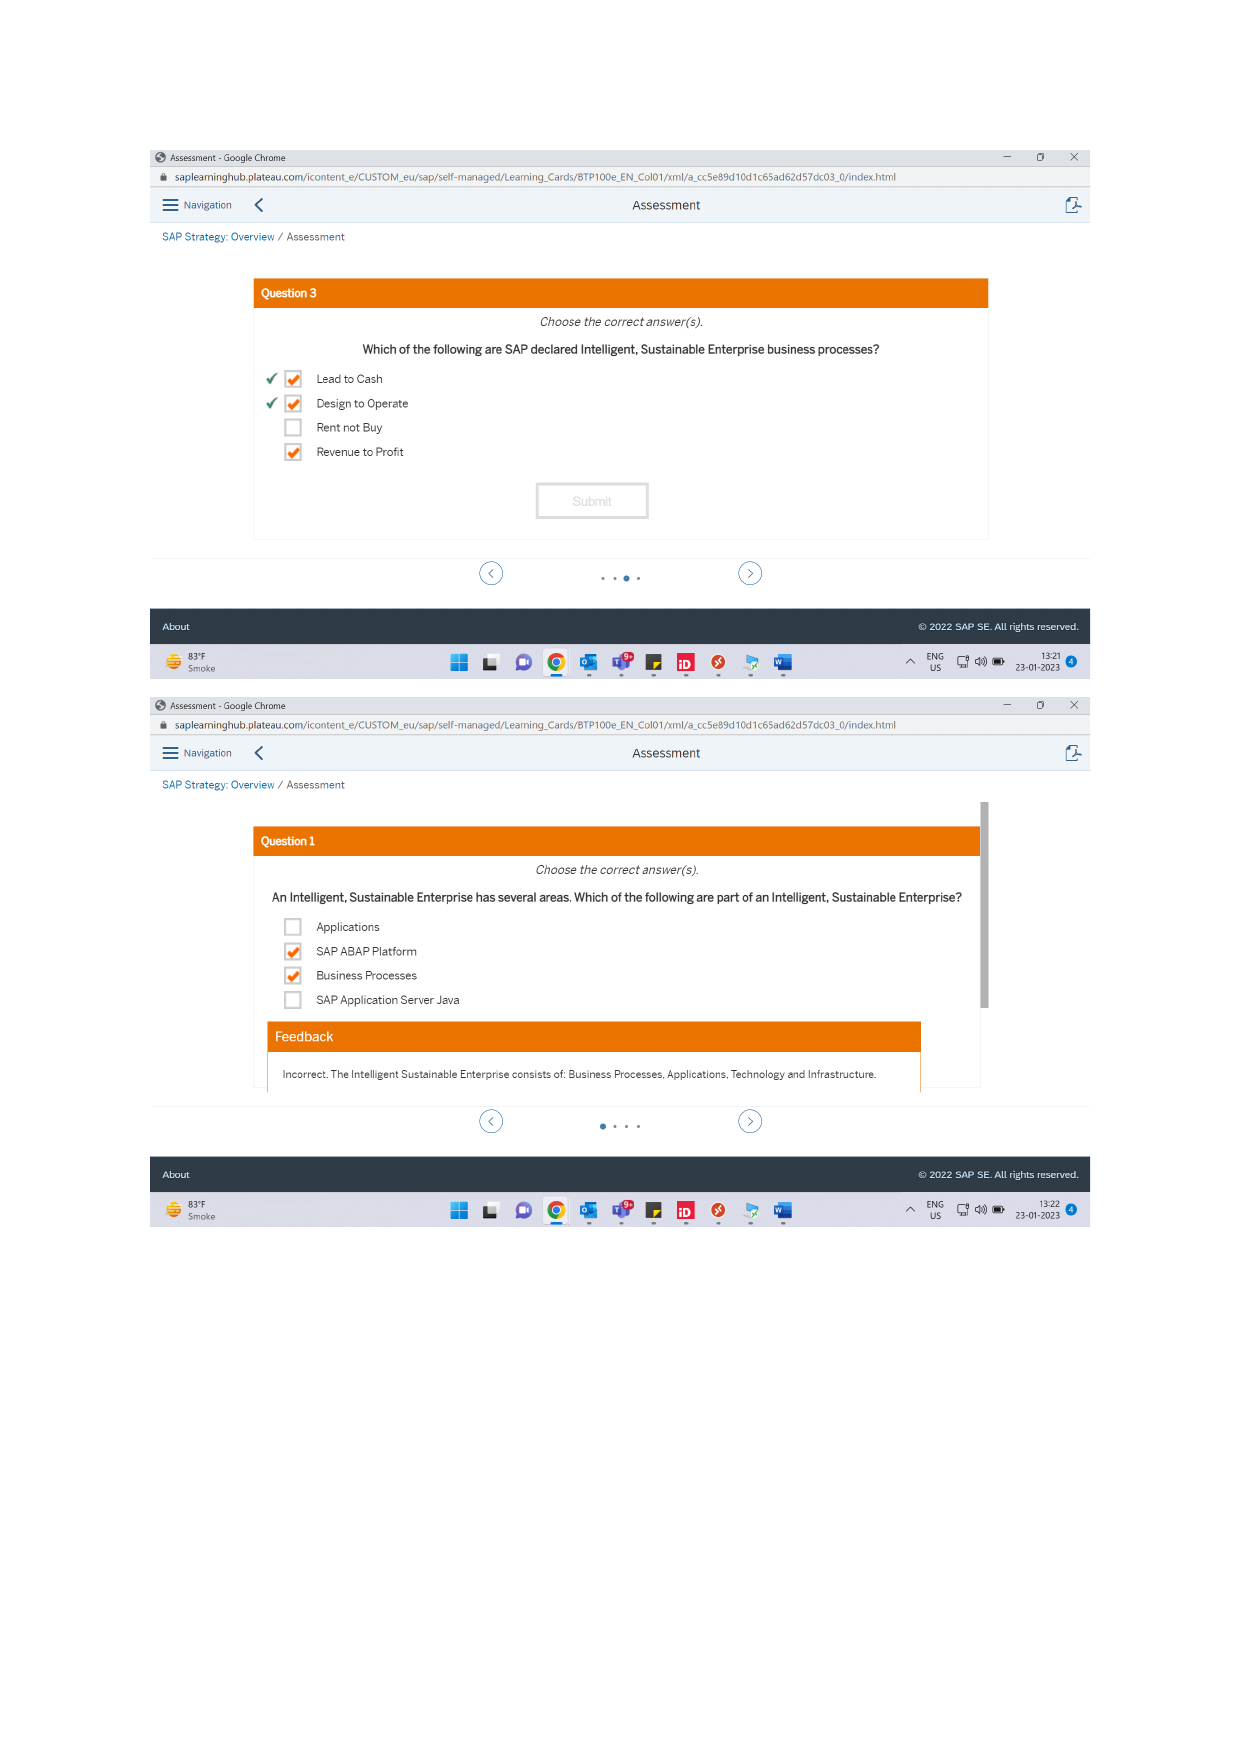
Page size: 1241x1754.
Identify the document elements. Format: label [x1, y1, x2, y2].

picture [150, 150, 1091, 679]
picture [150, 697, 1091, 1227]
